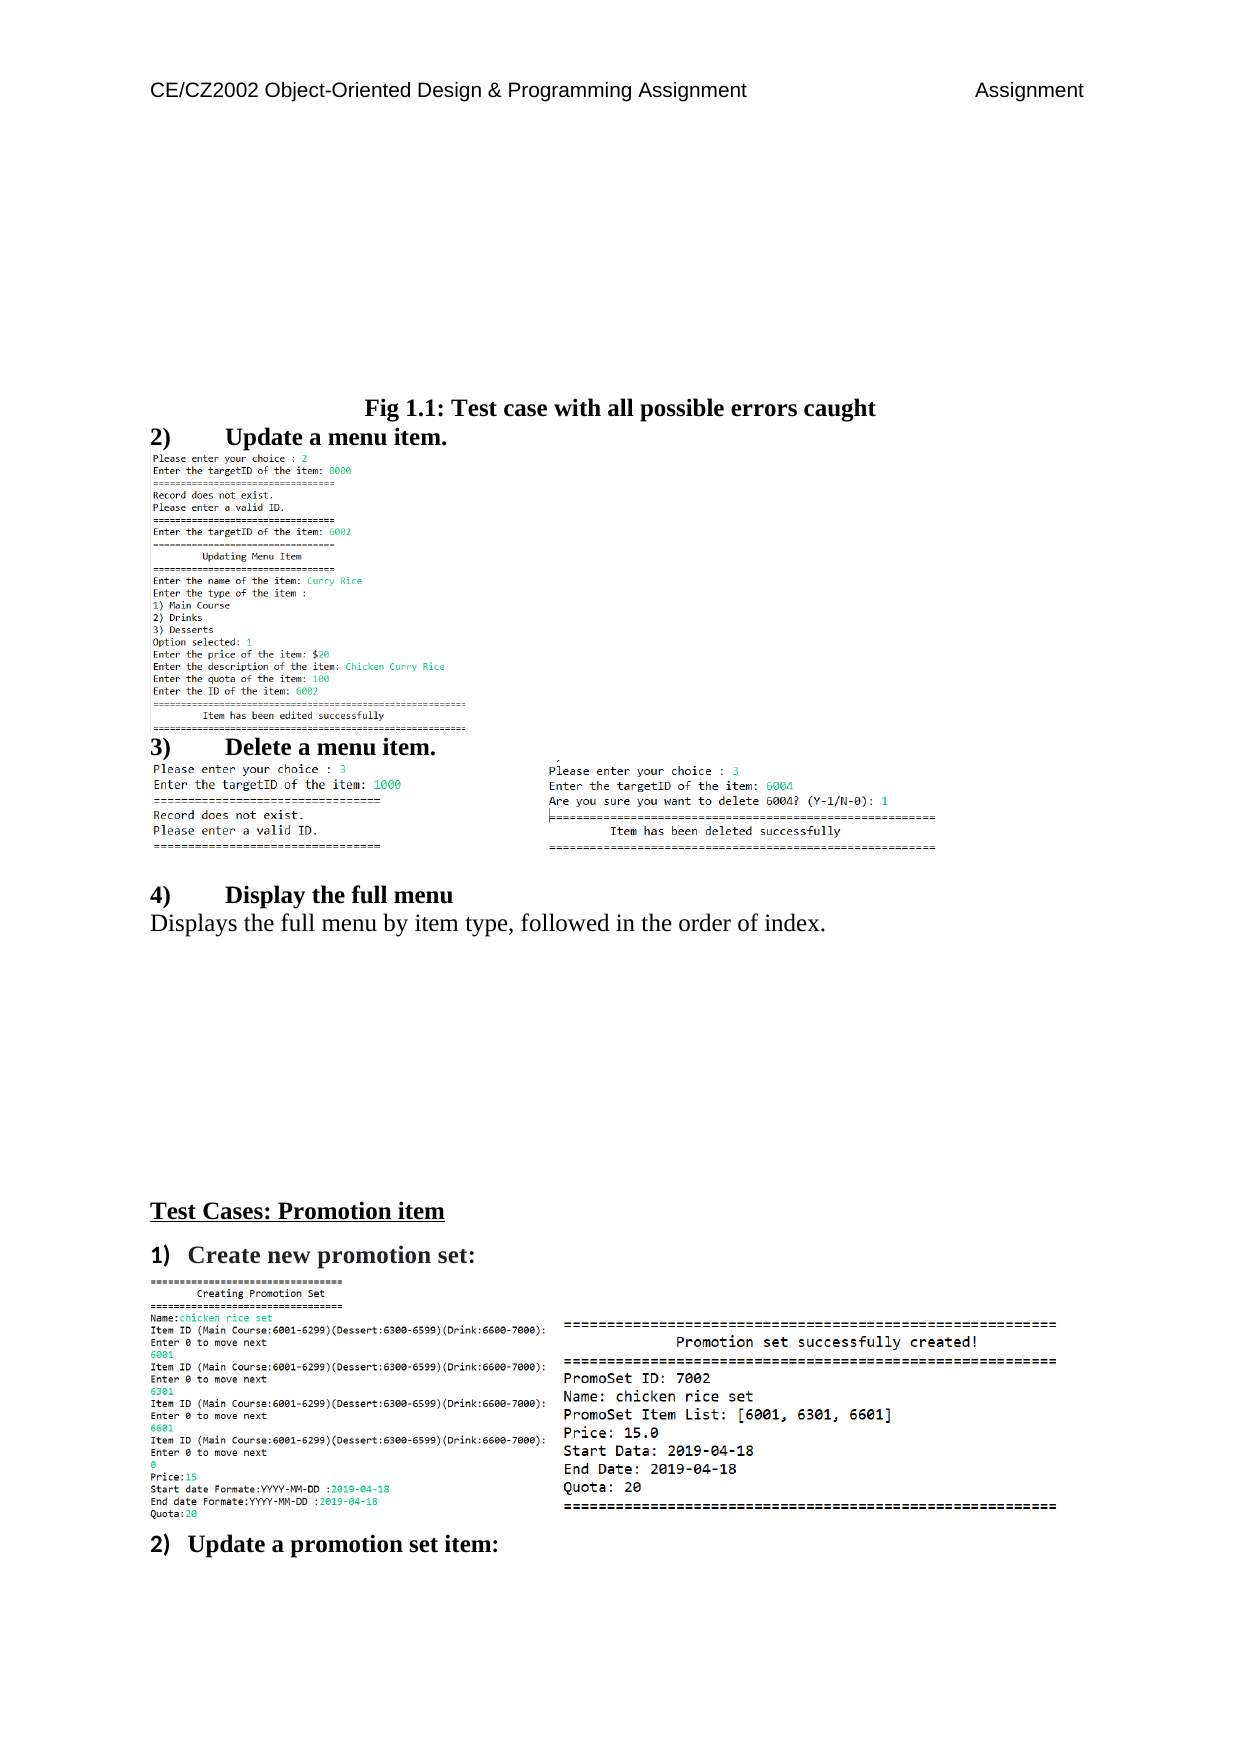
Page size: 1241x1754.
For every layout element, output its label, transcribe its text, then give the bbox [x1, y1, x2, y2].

picture [150, 1269, 1085, 1528]
list Create new promotion set: [150, 1239, 1090, 1269]
list Update a promotion set item: [150, 1528, 1090, 1558]
text Fig 1.1: Test case with all possible errors caught [150, 393, 1090, 422]
picture [150, 760, 940, 851]
text Displays the full menu by item type, followed in the order of index. [150, 908, 1090, 937]
text 3) Delete a menu item. [150, 732, 1090, 761]
text 2) Update a menu item. [150, 422, 1090, 451]
text Test Cases: Promotion item [150, 1196, 1090, 1225]
picture [150, 451, 465, 733]
text 4) Display the full menu [150, 880, 1090, 908]
